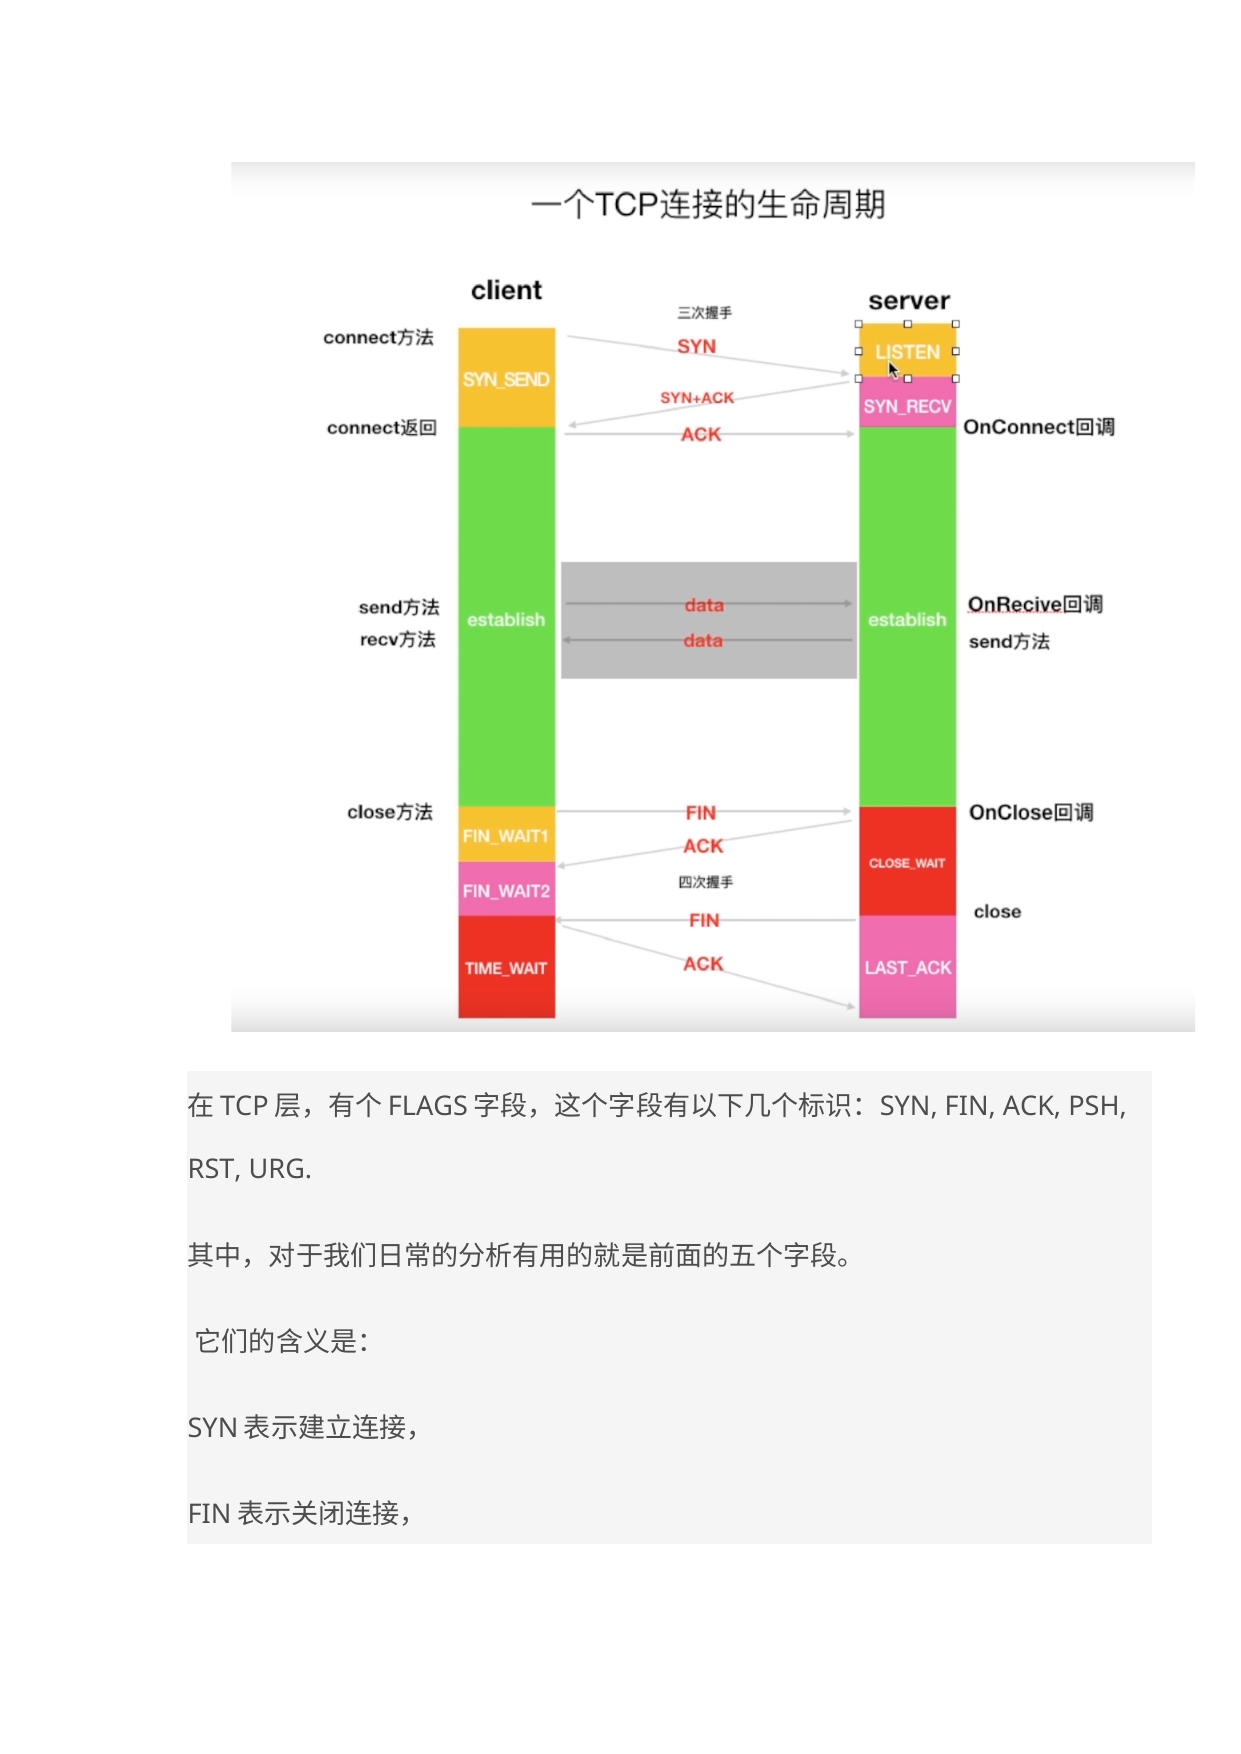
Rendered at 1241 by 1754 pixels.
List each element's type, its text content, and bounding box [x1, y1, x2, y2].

text SYN表示建立连接， [187, 1393, 1152, 1458]
text 其中，对于我们日常的分析有用的就是前面的五个字段。 [187, 1222, 1152, 1287]
picture [231, 162, 1196, 1032]
text 在TCP层，有个FLAGS字段，这个字段有以下几个标识：SYN, FIN, ACK, PSH, RST, URG. [187, 1071, 1152, 1201]
text FIN表示关闭连接， [187, 1479, 1152, 1544]
text 它们的含义是： [187, 1307, 1152, 1372]
